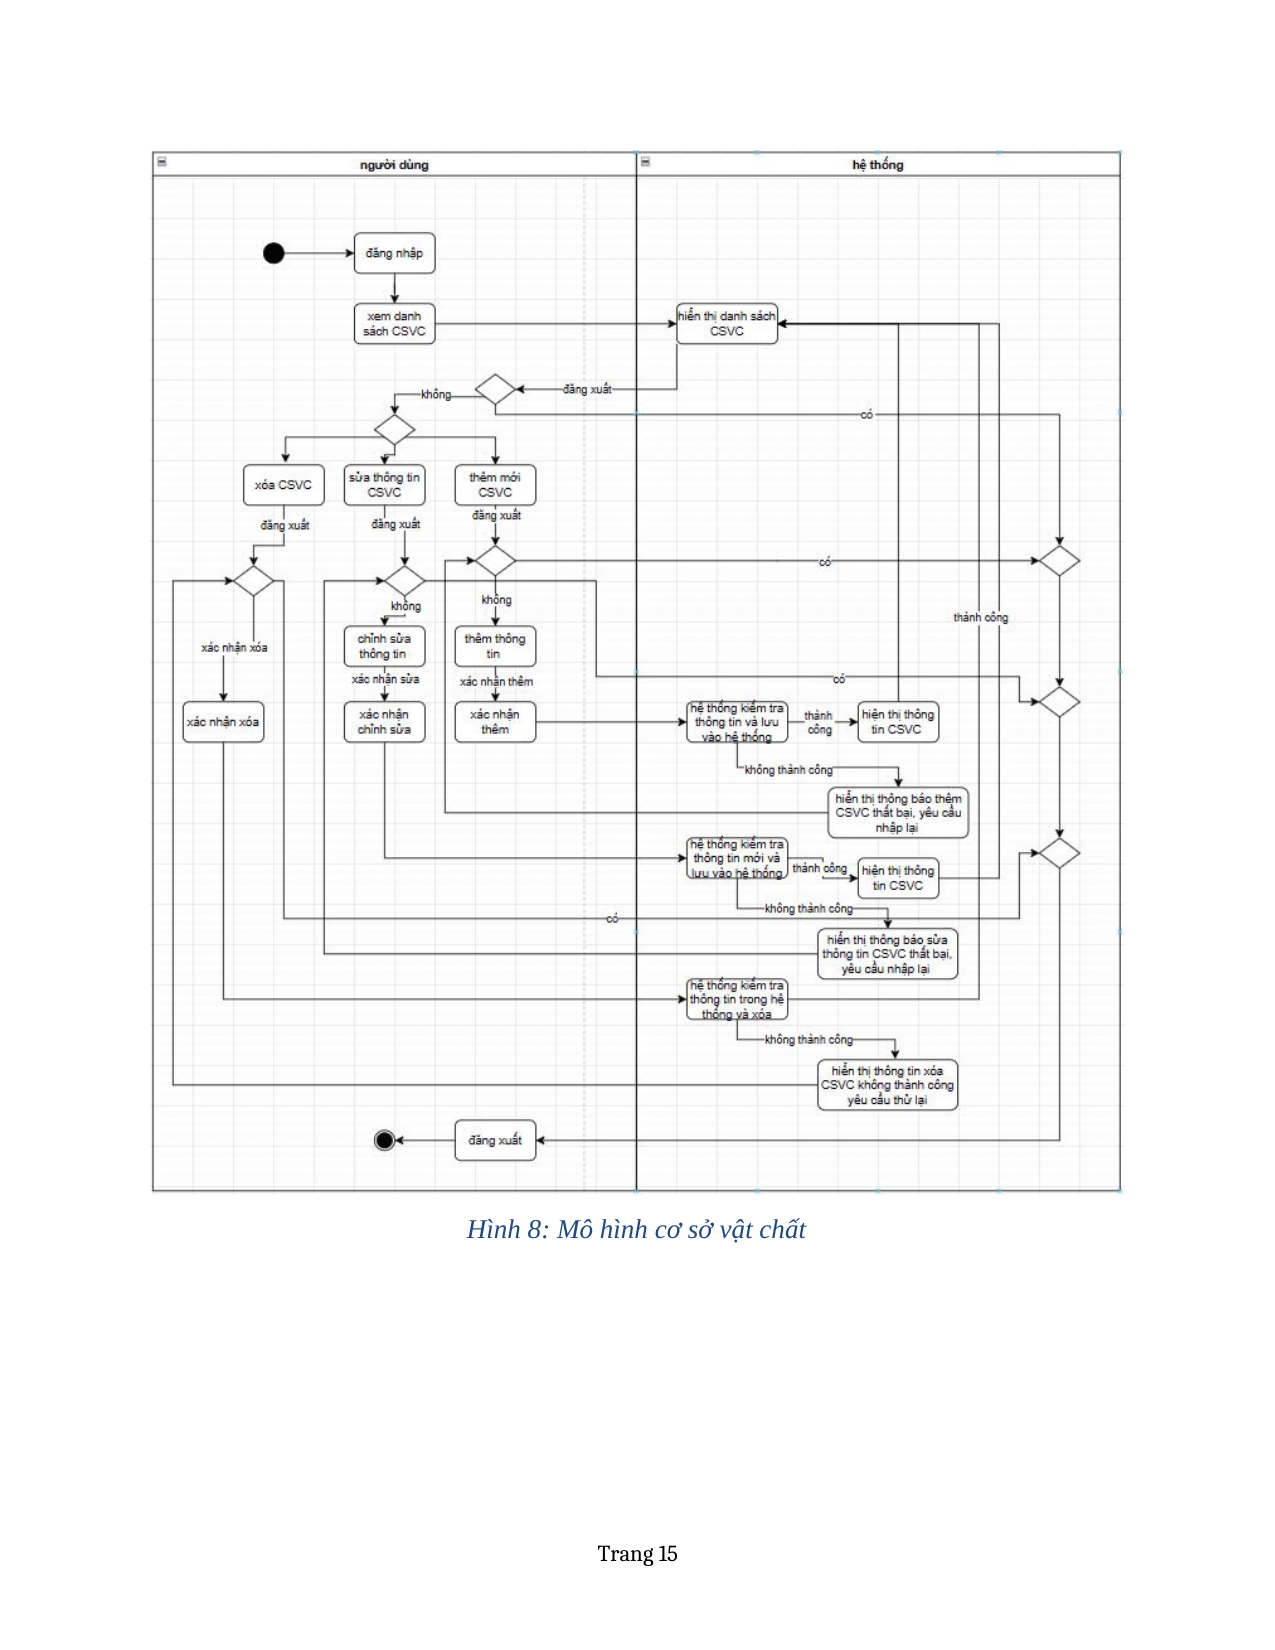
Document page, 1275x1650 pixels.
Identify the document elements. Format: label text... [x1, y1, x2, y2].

text Hình 8: Mô hình cơ sở vật chất [150, 1213, 1125, 1244]
picture [150, 150, 1125, 1195]
